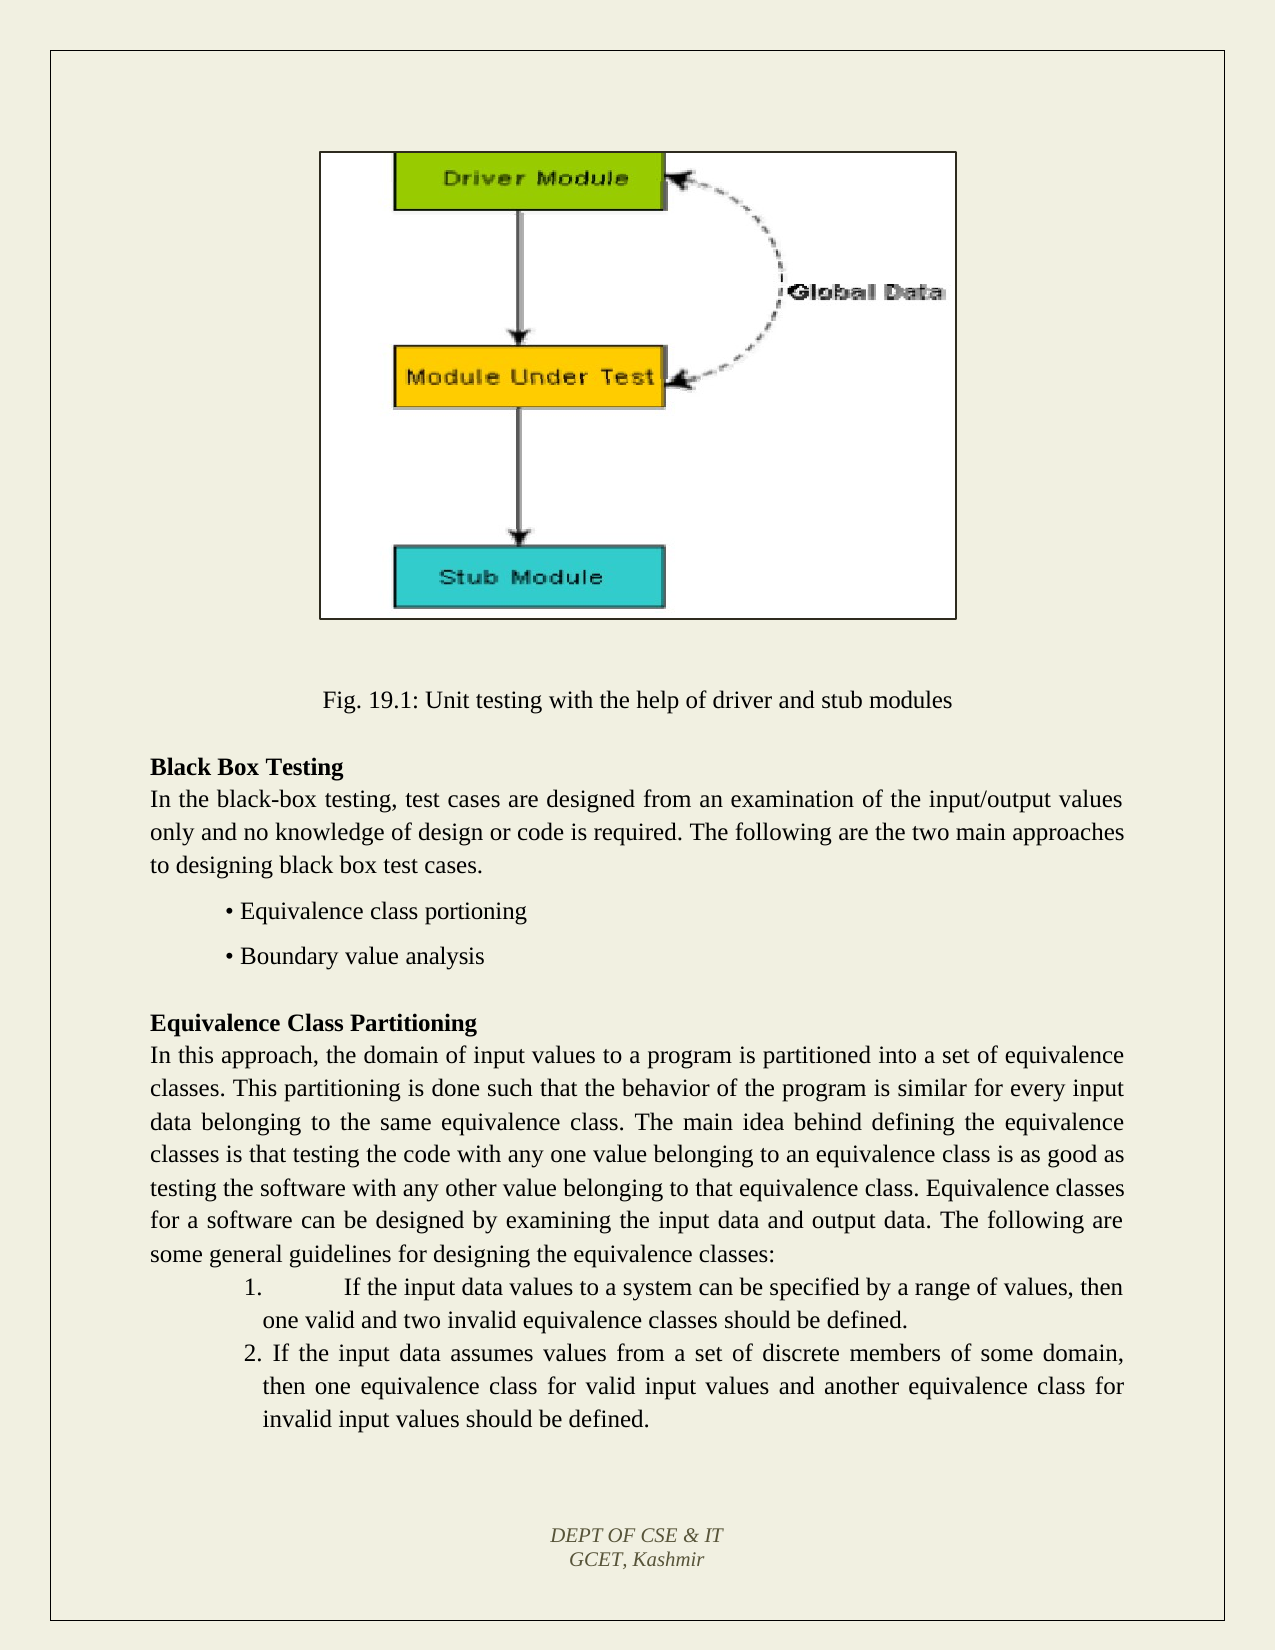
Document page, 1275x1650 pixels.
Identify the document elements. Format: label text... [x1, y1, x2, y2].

list Equivalence class portioning [225, 896, 1162, 924]
subtitle Equivalence Class Partitioning [150, 1008, 1162, 1037]
list Boundary value analysis [225, 941, 1162, 970]
text GCET, Kashmir [113, 1547, 1162, 1571]
text In the black-box testing, test cases are designed from an examination of the input/output values only and no knowledge of design or code is required. The following are the two main approaches to designing black box test cases. [150, 784, 1125, 879]
list If the input data assumes values from a set of discrete members of some domain, then one equivalence class for valid input values and another equivalence class for invalid input values should be defined. [244, 1338, 1125, 1433]
picture [321, 153, 955, 618]
text Fig. 19.1: Unit testing with the help of driver and stub modules [133, 685, 1142, 714]
list If the input data values to a system can be specified by a range of values, then one valid and two invalid equivalence classes should be defined. [244, 1272, 1125, 1334]
subtitle Black Box Testing [150, 752, 1162, 780]
text DEPT OF CSE & IT [112, 1523, 1162, 1547]
text In this approach, the domain of input values to a program is partitioned into a set of equivalence classes. This partitioning is done such that the behavior of the program is similar for every input data belonging to the same equivalence class. The main idea behind defining the equivalence classes is that testing the code with any one value belonging to an equivalence class is as good as testing the software with any other value belonging to that equivalence class. Equivalence classes for a software can be designed by examining the input data and output data. The following are some general guidelines for designing the equivalence classes: [150, 1041, 1125, 1267]
